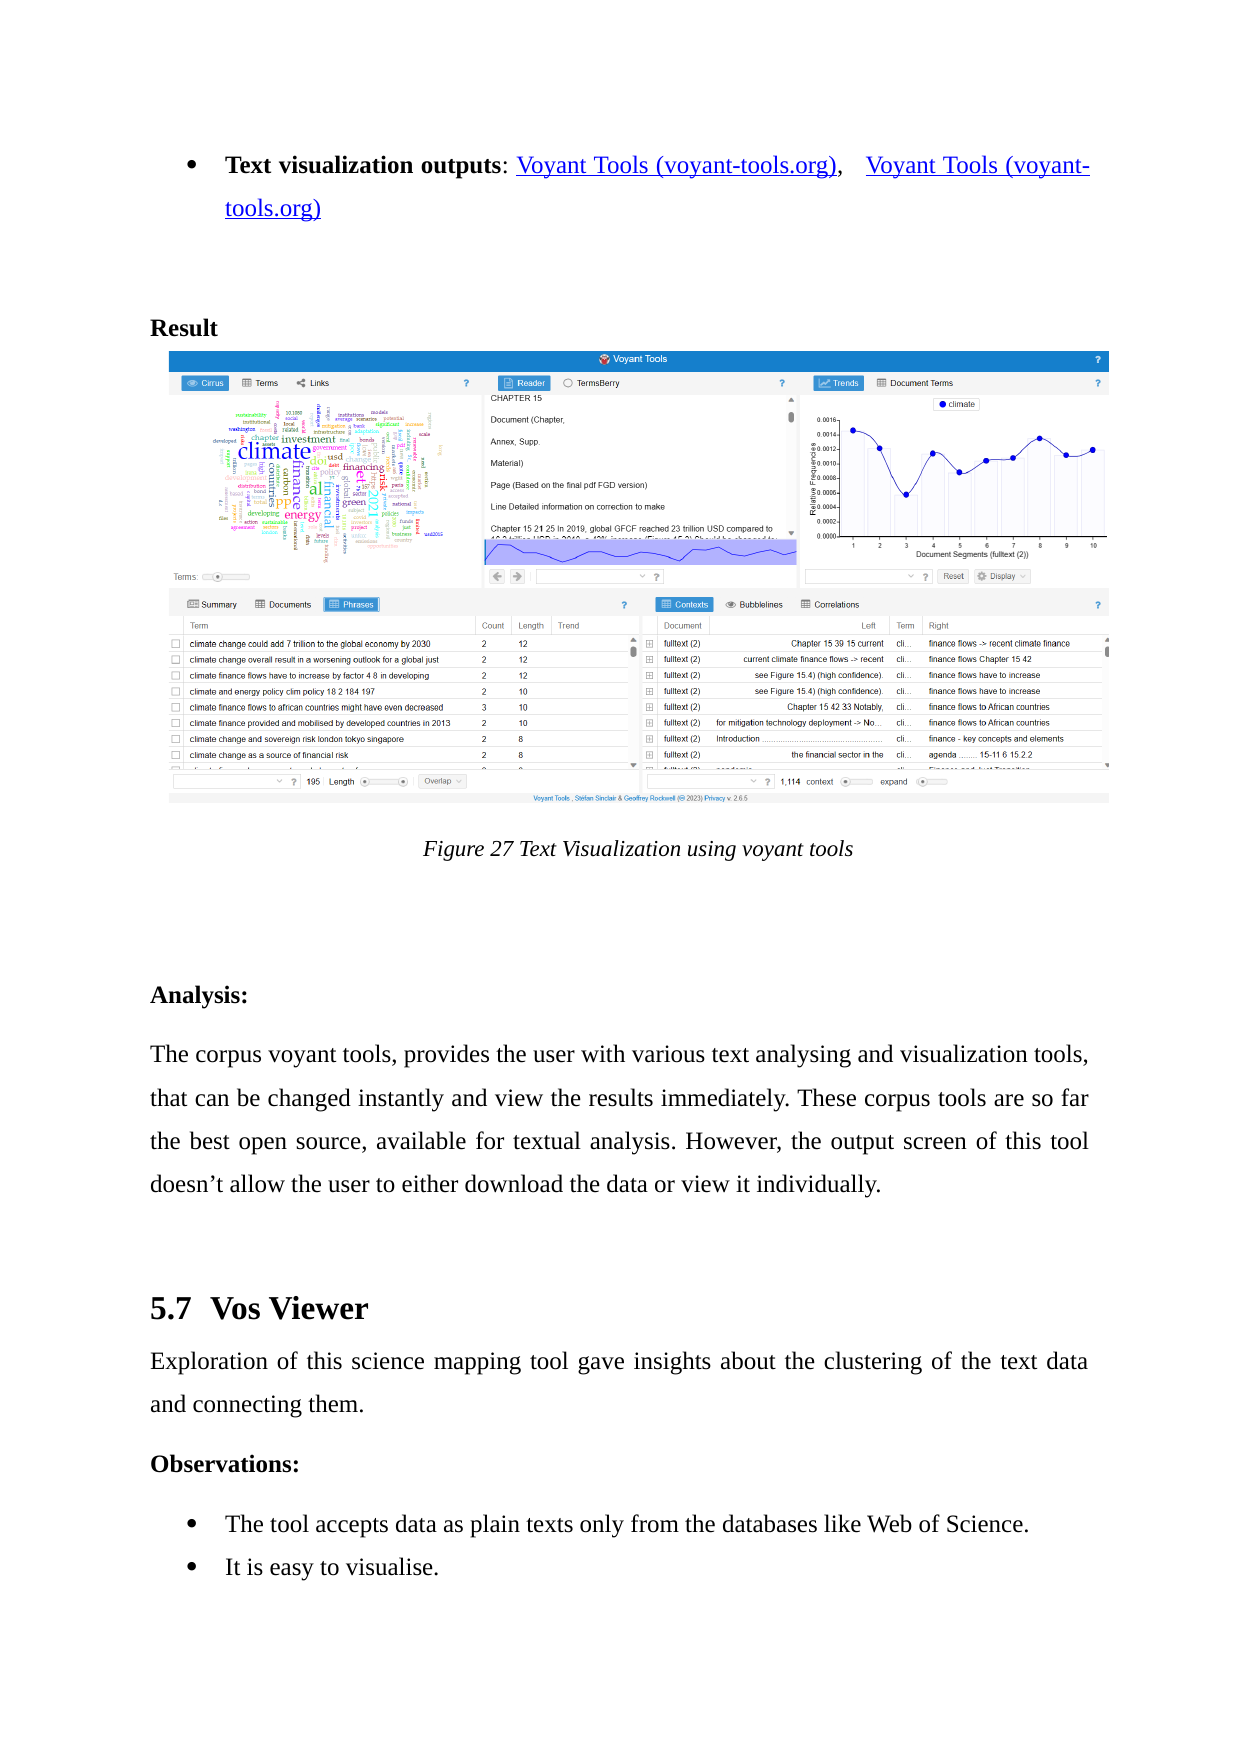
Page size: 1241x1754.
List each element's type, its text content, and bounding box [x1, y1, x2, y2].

text Exploration of this science mapping tool gave insights about the clustering of the text data and connecting them. [150, 1346, 1090, 1418]
text Result [150, 313, 1090, 341]
text Observations: [150, 1449, 1090, 1478]
list It is easy to visualise. [187, 1552, 1090, 1581]
subtitle Vos Viewer [150, 1288, 1090, 1327]
picture [168, 351, 1109, 803]
list The tool accepts data as plain texts only from the databases like Web of Science. [187, 1509, 1090, 1537]
list Text visualization outputs: Voyant Tools (voyant-tools.org), Voyant Tools (voyant-tools.org) [187, 150, 1090, 222]
text The corpus voyant tools, provides the user with various text analysing and visualization tools, that can be changed instantly and view the results immediately. These corpus tools are so far the best open source, available for textual analysis. However, the output screen of this tool doesn’t allow the user to either download the data or view it individually. [150, 1039, 1090, 1198]
text Analysis: [150, 980, 1090, 1008]
